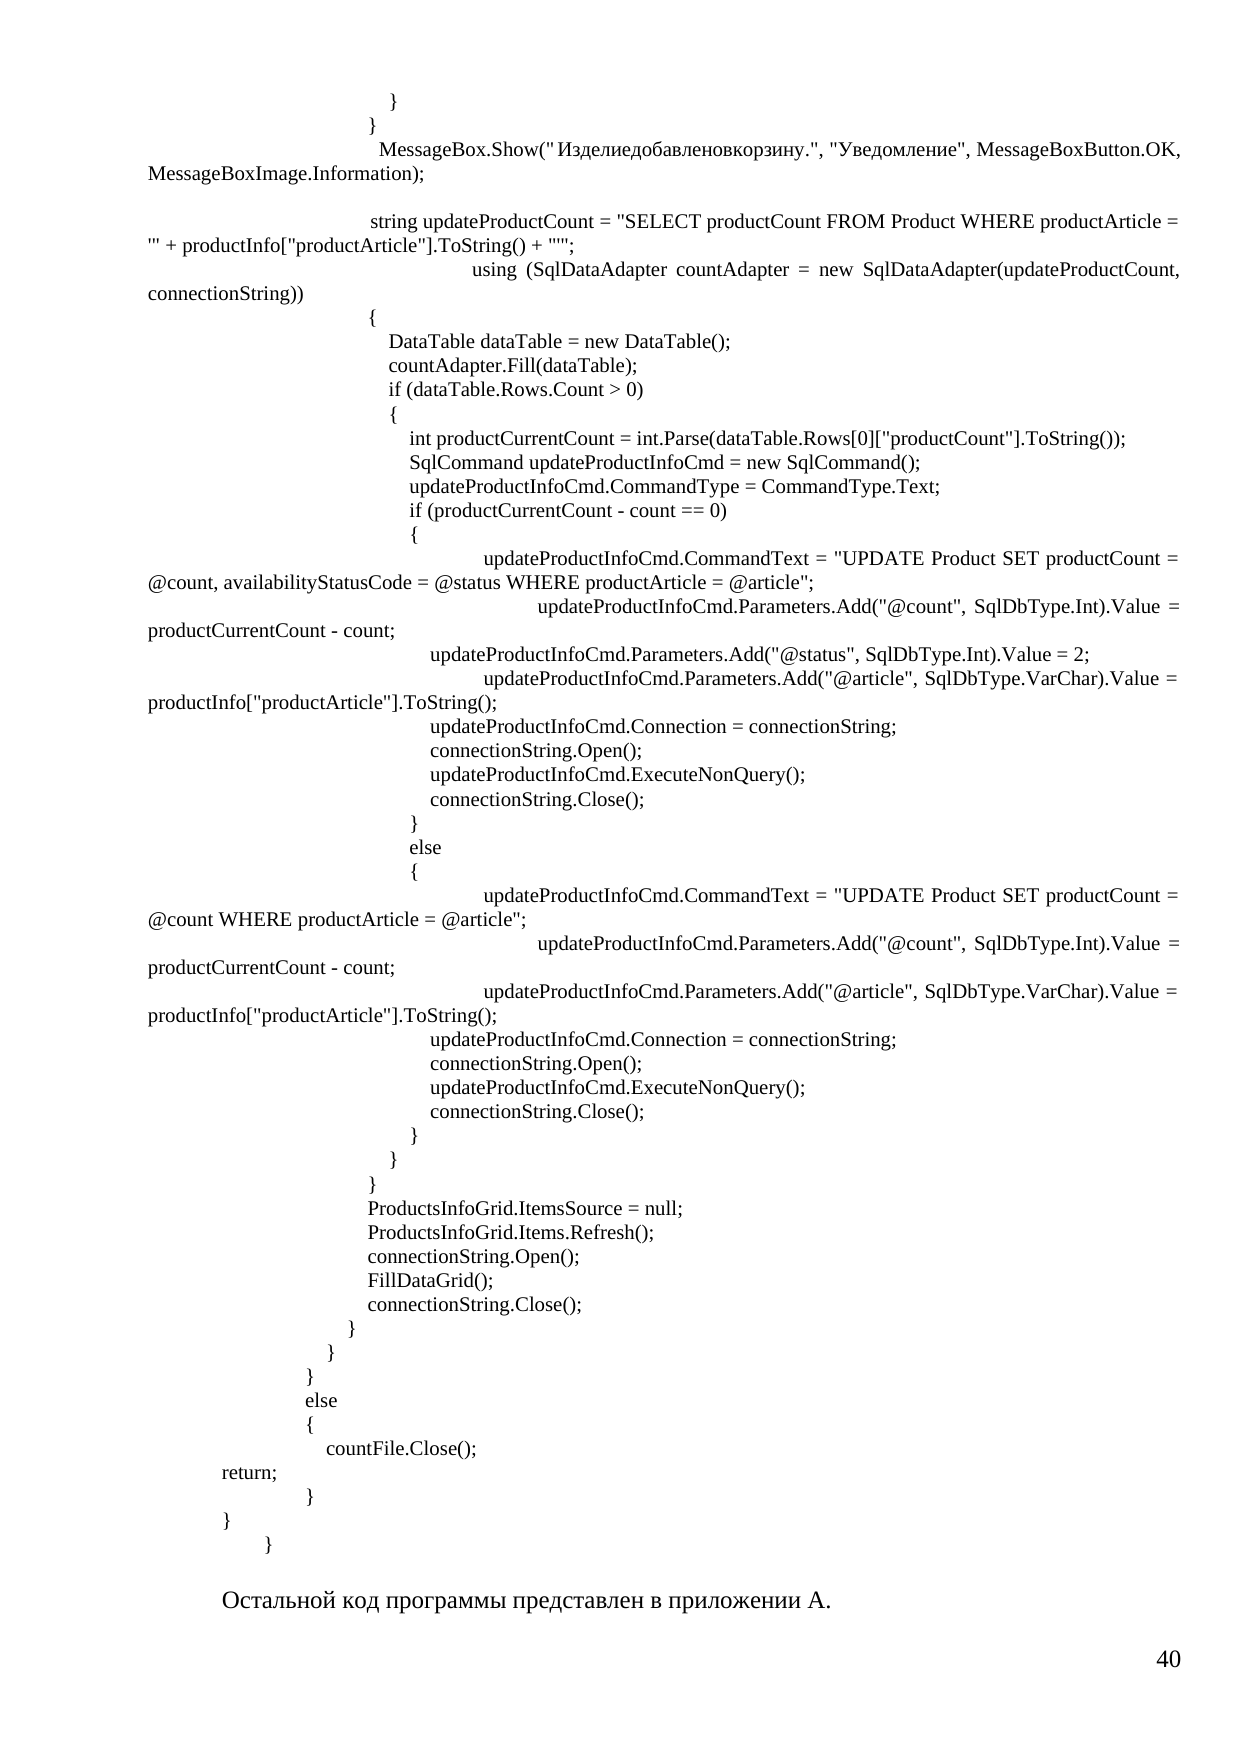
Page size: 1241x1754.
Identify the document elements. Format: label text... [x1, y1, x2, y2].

text } [148, 1508, 1181, 1532]
text updateProductInfoCmd.CommandText = "UPDATE Product SET productCount = @count, availabilityStatusCode = @status WHERE productArticle = @article"; [148, 546, 1181, 594]
text updateProductInfoCmd.CommandText = "UPDATE Product SET productCount = @count WHERE productArticle = @article"; [148, 883, 1181, 931]
text updateProductInfoCmd.Parameters.Add("@count", SqlDbType.Int).Value = productCurrentCount - count; [148, 931, 1181, 979]
text { [148, 305, 1181, 329]
text } [148, 1340, 1181, 1364]
text } [148, 1532, 1181, 1556]
text if (productCurrentCount - count == 0) [148, 498, 1181, 522]
text SqlCommand updateProductInfoCmd = new SqlCommand(); [148, 449, 1181, 474]
text updateProductInfoCmd.CommandType = CommandType.Text; [148, 474, 1181, 498]
text } [148, 1147, 1181, 1171]
text updateProductInfoCmd.ExecuteNonQuery(); [148, 762, 1181, 786]
text } [148, 1484, 1181, 1508]
text connectionString.Open(); [148, 1051, 1181, 1075]
text } [148, 89, 1181, 113]
text countFile.Close(); [148, 1436, 1181, 1460]
text updateProductInfoCmd.Connection = connectionString; [148, 714, 1181, 738]
text updateProductInfoCmd.Parameters.Add("@status", SqlDbType.Int).Value = 2; [148, 642, 1181, 666]
text { [148, 522, 1181, 546]
text ProductsInfoGrid.Items.Refresh(); [148, 1219, 1181, 1244]
text { [148, 1412, 1181, 1436]
text { [148, 859, 1181, 883]
text countAdapter.Fill(dataTable); [148, 353, 1181, 377]
text } [148, 1316, 1181, 1340]
text } [148, 1171, 1181, 1196]
text MessageBox.Show("Изделиедобавленовкорзину.", "Уведомление", MessageBoxButton.OK, MessageBoxImage.Information); [148, 137, 1181, 185]
text int productCurrentCount = int.Parse(dataTable.Rows[0]["productCount"].ToString()); [148, 426, 1181, 449]
text updateProductInfoCmd.Parameters.Add("@article", SqlDbType.VarChar).Value = productInfo["productArticle"].ToString(); [148, 666, 1181, 714]
text } [148, 1364, 1181, 1388]
text connectionString.Open(); [148, 1244, 1181, 1268]
text string updateProductCount = "SELECT productCount FROM Product WHERE productArticle = '" + productInfo["productArticle"].ToString() + "'"; [148, 209, 1181, 257]
text Остальной код программы представлен в приложении А. [148, 1585, 1181, 1614]
text connectionString.Close(); [148, 1099, 1181, 1123]
text updateProductInfoCmd.Connection = connectionString; [148, 1027, 1181, 1051]
text connectionString.Open(); [148, 738, 1181, 762]
text connectionString.Close(); [148, 1292, 1181, 1316]
text DataTable dataTable = new DataTable(); [148, 329, 1181, 353]
text else [148, 1388, 1181, 1412]
text } [148, 1123, 1181, 1147]
text { [148, 401, 1181, 426]
text return; [148, 1460, 1181, 1484]
text if (dataTable.Rows.Count > 0) [148, 377, 1181, 401]
text updateProductInfoCmd.Parameters.Add("@count", SqlDbType.Int).Value = productCurrentCount - count; [148, 594, 1181, 642]
text using (SqlDataAdapter countAdapter = new SqlDataAdapter(updateProductCount, connectionString)) [148, 257, 1181, 305]
text updateProductInfoCmd.Parameters.Add("@article", SqlDbType.VarChar).Value = productInfo["productArticle"].ToString(); [148, 979, 1181, 1027]
text } [148, 811, 1181, 834]
text updateProductInfoCmd.ExecuteNonQuery(); [148, 1075, 1181, 1099]
text else [148, 834, 1181, 859]
text ProductsInfoGrid.ItemsSource = null; [148, 1196, 1181, 1219]
text } [148, 113, 1181, 137]
text connectionString.Close(); [148, 786, 1181, 811]
text FillDataGrid(); [148, 1268, 1181, 1292]
